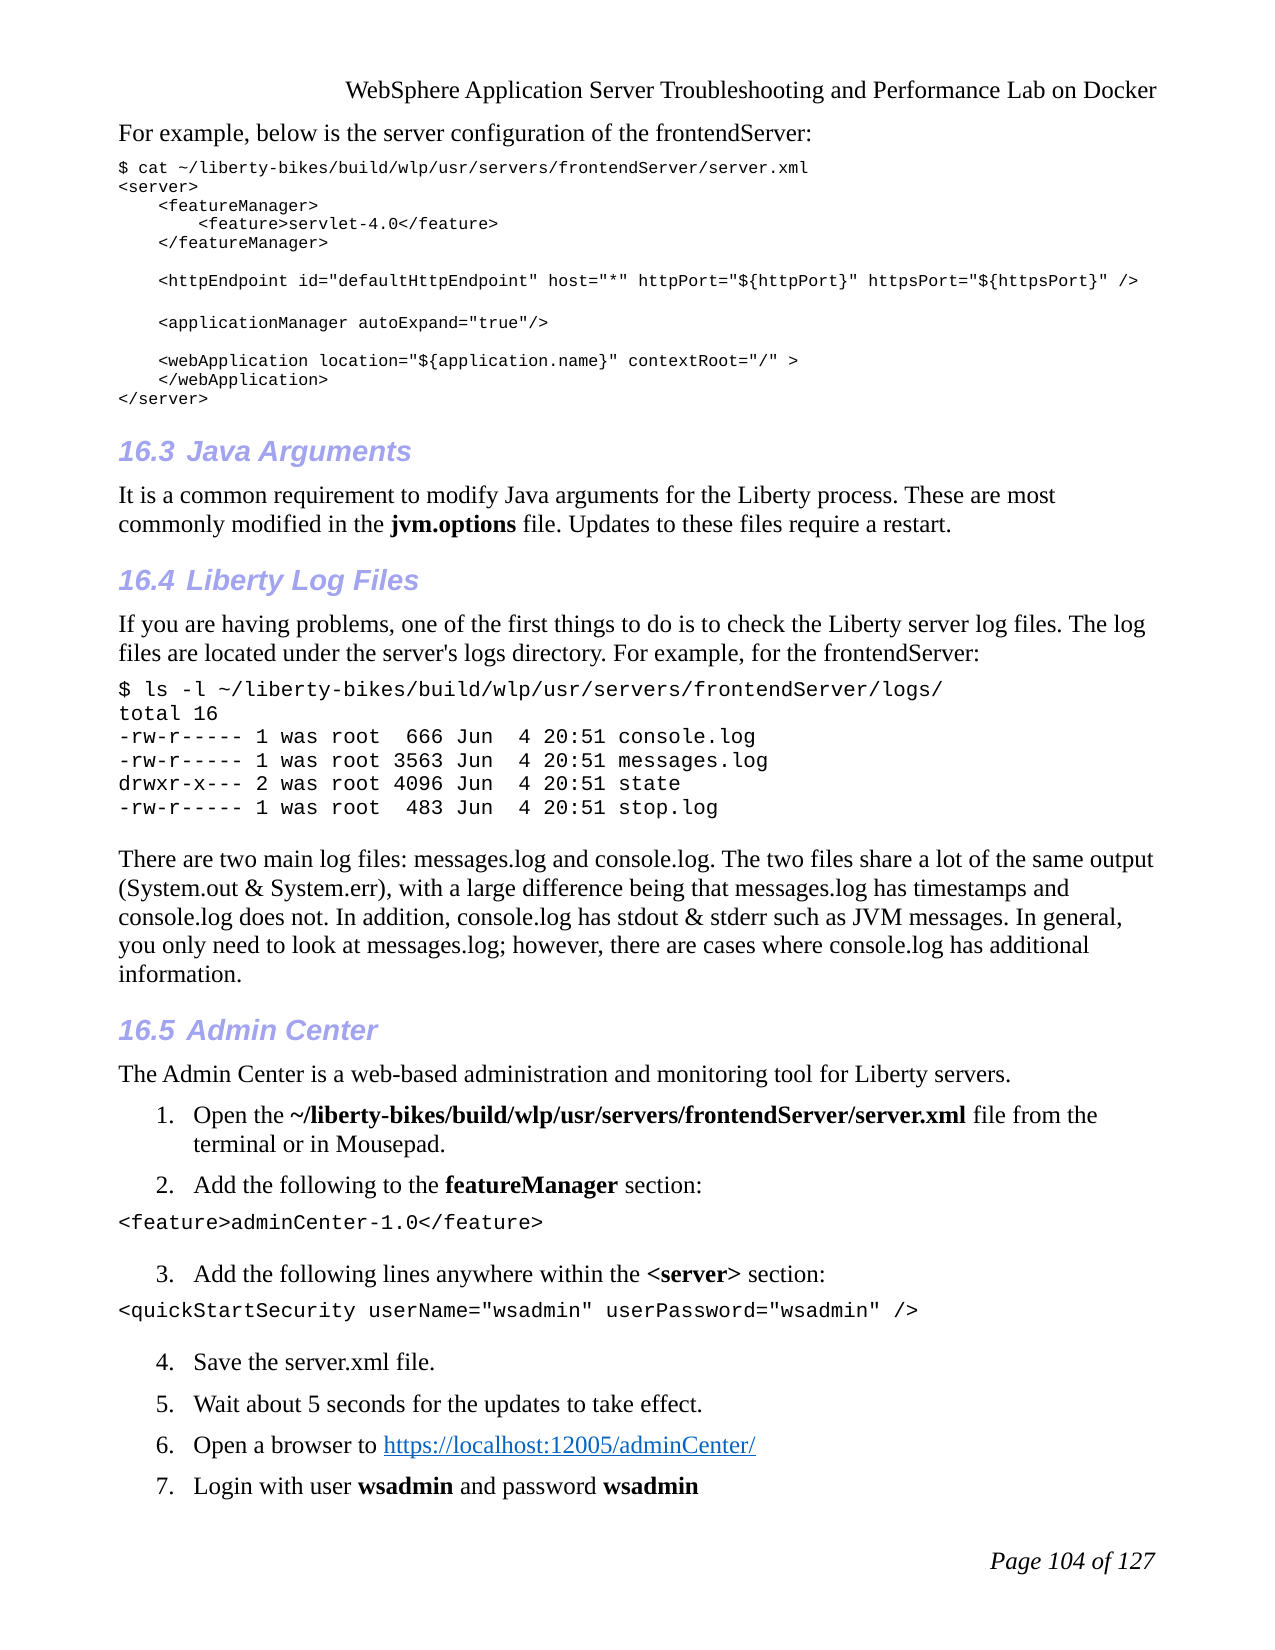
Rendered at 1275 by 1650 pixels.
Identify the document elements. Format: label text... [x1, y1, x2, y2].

text <quickStartSecurity userName="wsadmin" userPassword="wsadmin" /> [118, 1300, 1157, 1347]
text <featureManager> [118, 197, 1157, 216]
text -rw-r----- 1 was root 666 Jun 4 20:51 console.log [118, 726, 1157, 750]
text $ ls -l ~/liberty-bikes/build/wlp/usr/servers/frontendServer/logs/ [118, 679, 1157, 702]
text -rw-r----- 1 was root 483 Jun 4 20:51 stop.log [118, 797, 1157, 844]
text There are two main log files: messages.log and console.log. The two files share a lot of the same output (System.out & System.err), with a large difference being that messages.log has timestamps and console.log does not. In addition, console.log has stdout & stderr such as JVM messages. In general, you only need to look at messages.log; however, there are cases where console.log has additional information. [118, 844, 1157, 988]
text <webApplication location="${application.name}" contextRoot="/" > [118, 353, 1157, 372]
list Open a browser to https://localhost:12005/adminCenter/ [156, 1430, 1157, 1459]
text <httpEndpoint id="defaultHttpEndpoint" host="*" httpPort="${httpPort}" httpsPort="${httpsPort}" /> [118, 272, 1157, 291]
list Open the ~/liberty-bikes/build/wlp/usr/servers/frontendServer/server.xml file from the terminal or in Mousepad. [156, 1100, 1157, 1158]
text total 16 [118, 702, 1157, 726]
text <applicationManager autoExpand="true"/> [118, 315, 1157, 334]
subtitle Java Arguments [118, 434, 1157, 468]
text The Admin Center is a web-based administration and monitoring tool for Liberty servers. [118, 1059, 1157, 1088]
text <feature>adminCenter-1.0</feature> [118, 1212, 1157, 1259]
subtitle Liberty Log Files [118, 563, 1157, 596]
text </webApplication> [118, 372, 1157, 390]
list Save the server.xml file. [156, 1347, 1157, 1376]
subtitle Admin Center [118, 1013, 1157, 1047]
text </featureManager> [118, 235, 1157, 254]
text -rw-r----- 1 was root 3563 Jun 4 20:51 messages.log [118, 750, 1157, 773]
text $ cat ~/liberty-bikes/build/wlp/usr/servers/frontendServer/server.xml [118, 159, 1157, 178]
list Wait about 5 seconds for the updates to take effect. [156, 1389, 1157, 1417]
text drwxr-x--- 2 was root 4096 Jun 4 20:51 state [118, 773, 1157, 797]
text For example, below is the server configuration of the frontendServer: [118, 118, 1157, 147]
text </server> [118, 390, 1157, 409]
list Add the following to the featureManager section: [156, 1170, 1157, 1199]
text <server> [118, 178, 1157, 197]
list Login with user wsadmin and password wsadmin [156, 1471, 1157, 1500]
text If you are having problems, one of the first things to do is to check the Liberty server log files. The log files are located under the server's logs directory. For example, for the frontendServer: [118, 609, 1157, 666]
text <feature>servlet-4.0</feature> [118, 216, 1157, 235]
text It is a common requirement to modify Java arguments for the Liberty process. These are most commonly modified in the jvm.options file. Updates to these files require a restart. [118, 480, 1157, 538]
list Add the following lines anywhere within the <server> section: [156, 1259, 1157, 1288]
